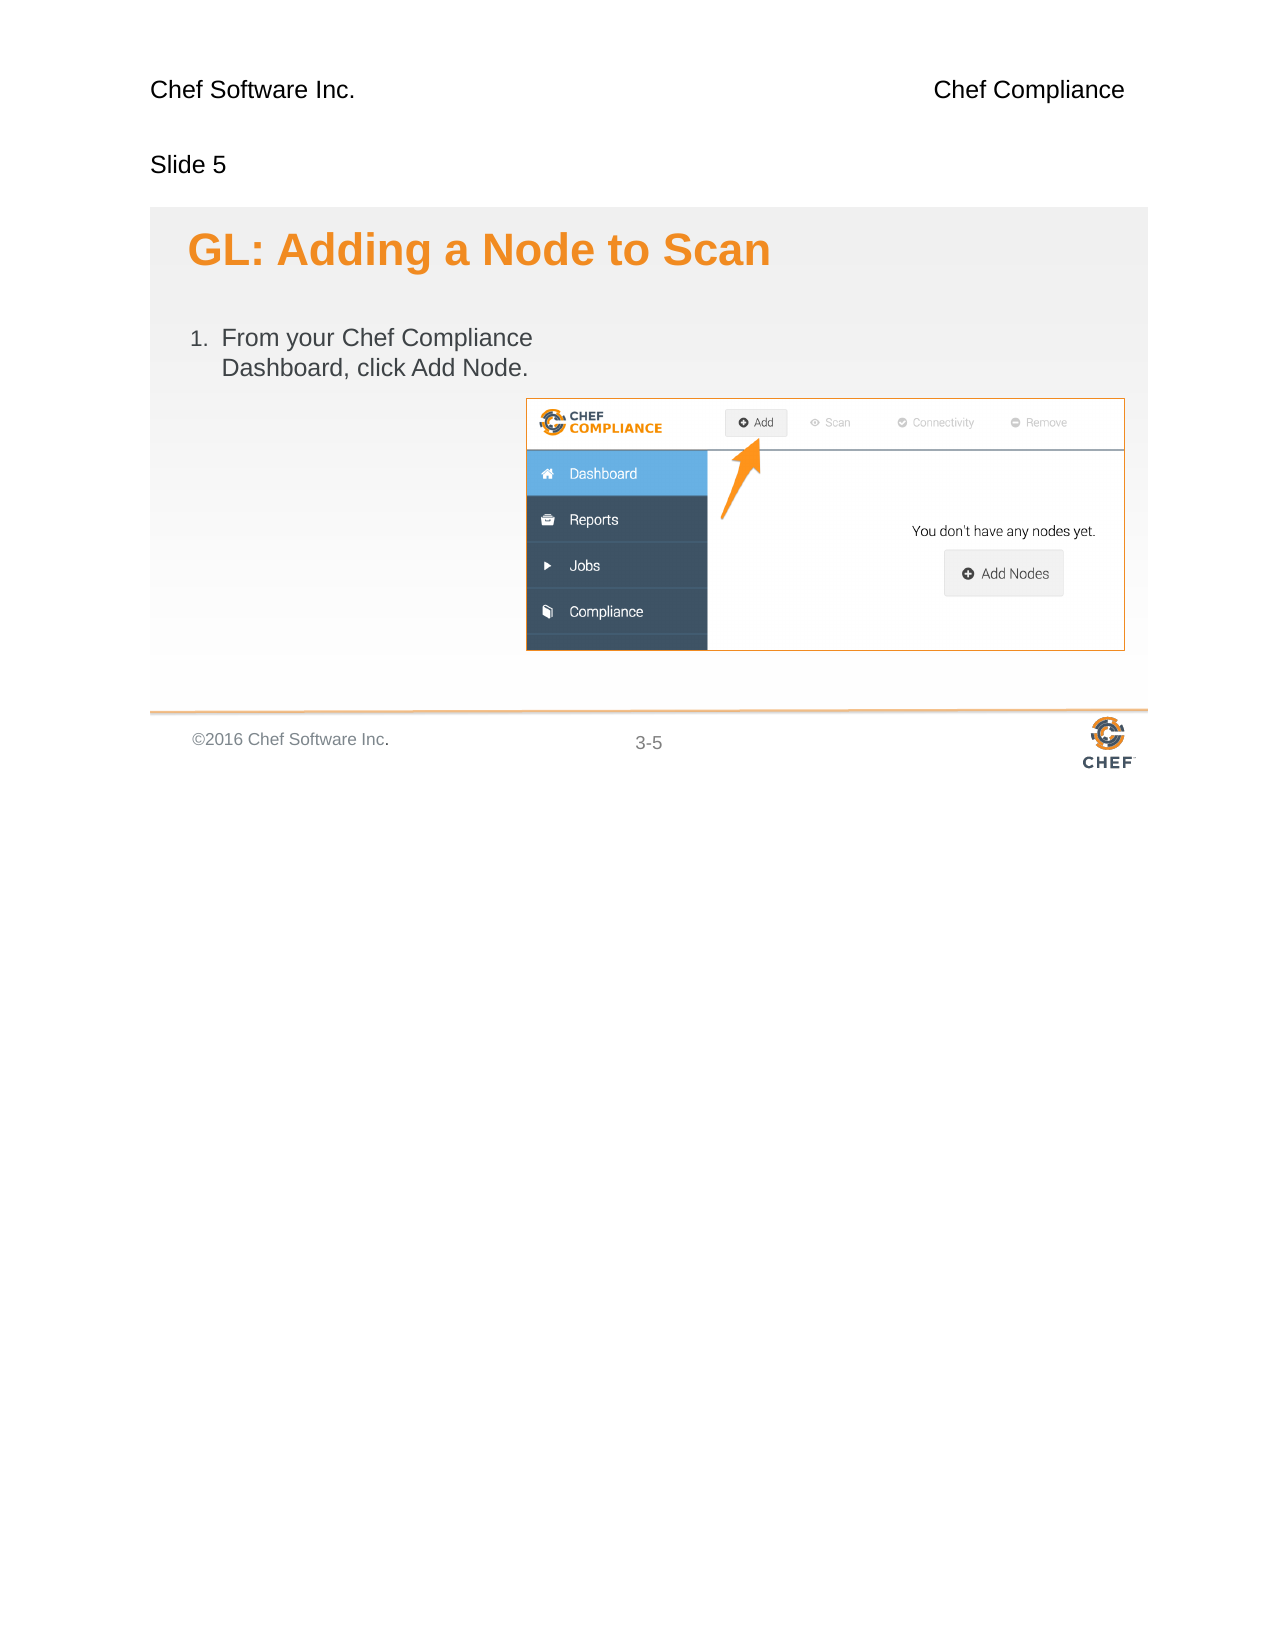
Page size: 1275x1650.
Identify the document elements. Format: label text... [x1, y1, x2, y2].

text Slide 5 [150, 150, 1125, 179]
